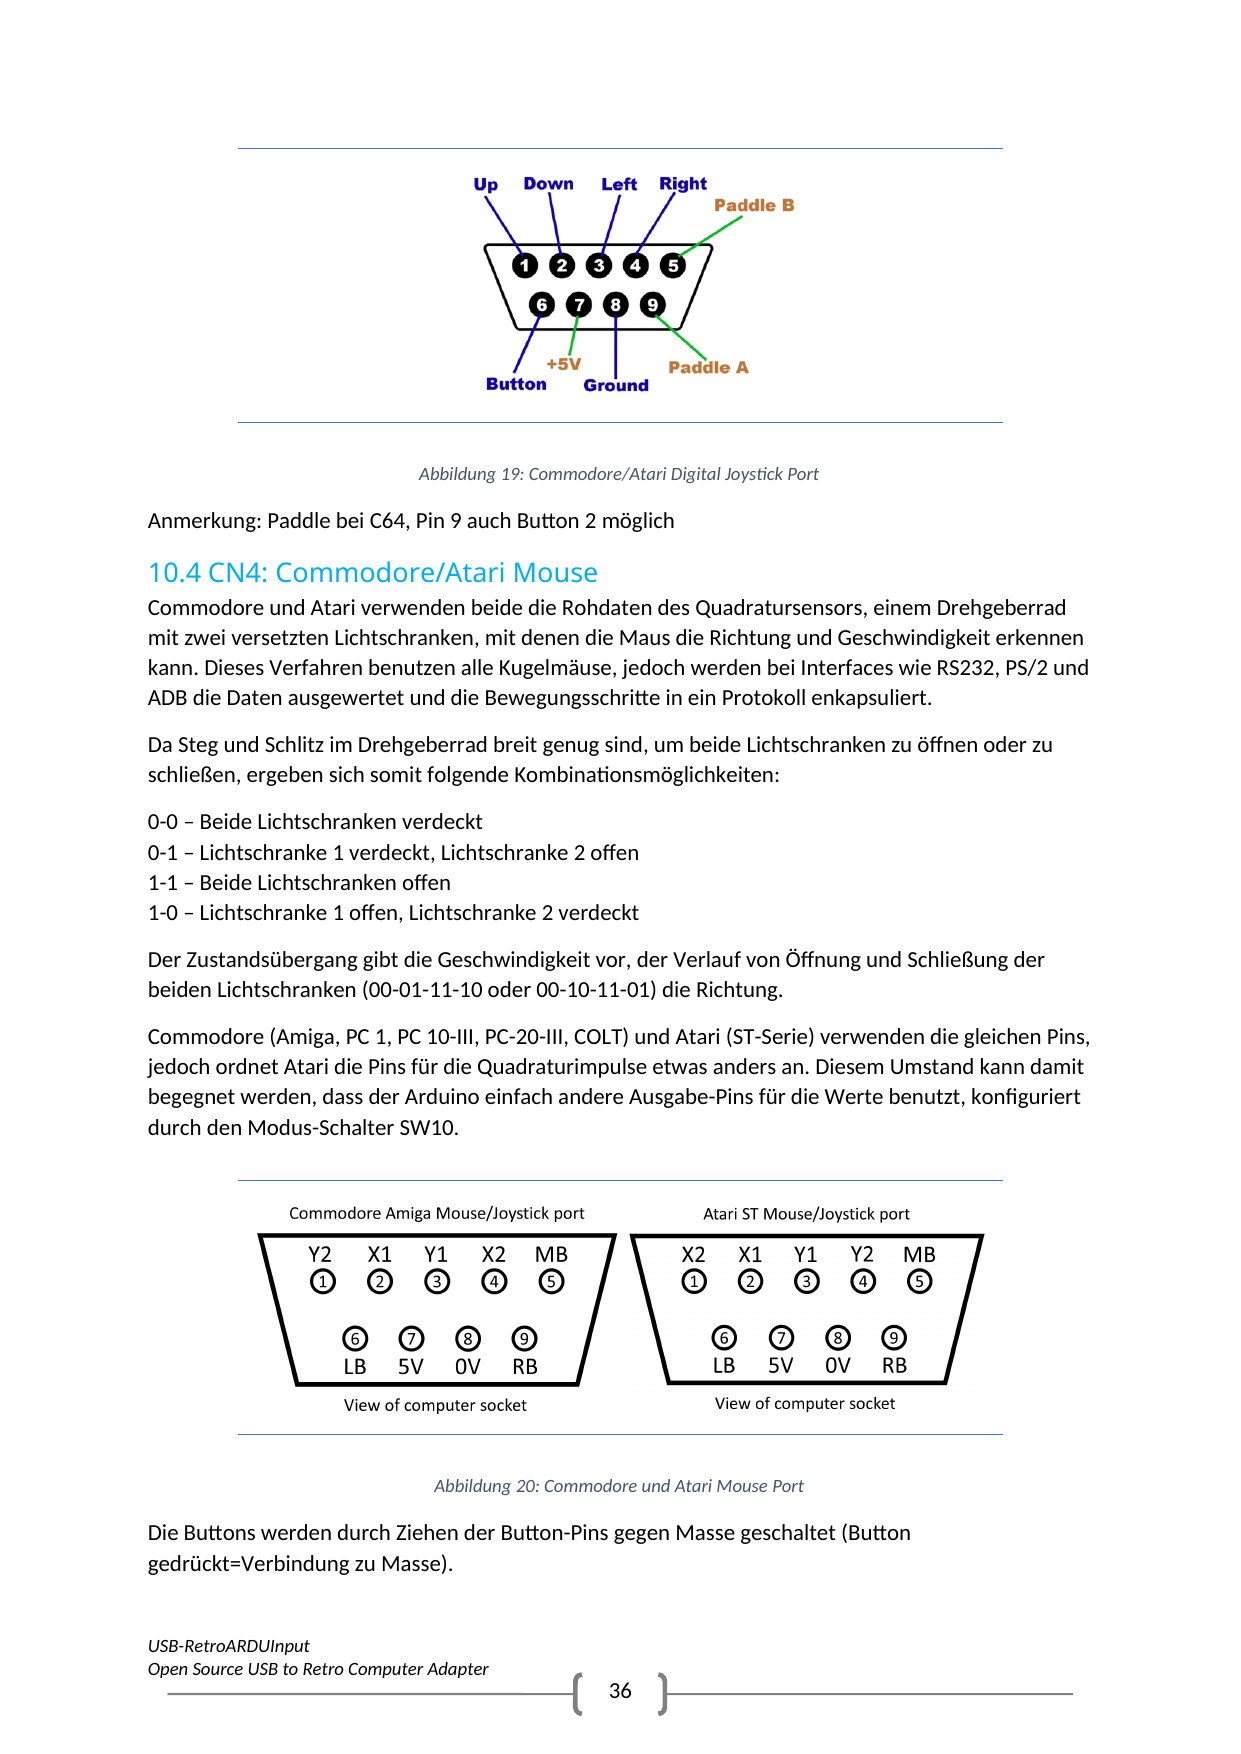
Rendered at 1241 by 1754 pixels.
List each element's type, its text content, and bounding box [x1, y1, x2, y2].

picture [254, 1202, 620, 1414]
picture [439, 169, 801, 401]
text Da Steg und Schlitz im Drehgeberrad breit genug sind, um beide Lichtschranken zu öffnen oder zu schließen, ergeben sich somit folgende Kombinationsmöglichkeiten: [148, 730, 1093, 788]
text Commodore (Amiga, PC 1, PC 10-III, PC-20-III, COLT) und Atari (ST-Serie) verwenden die gleichen Pins, jedoch ordnet Atari die Pins für die Quadraturimpulse etwas anders an. Diesem Umstand kann damit begegnet werden, dass der Arduino einfach andere Ausgabe-Pins für die Werte benutzt, konfiguriert durch den Modus-Schalter SW10. [148, 1022, 1093, 1141]
text Anmerkung: Paddle bei C64, Pin 9 auch Button 2 möglich [148, 506, 1093, 534]
picture [625, 1206, 987, 1414]
text 0-0 – Beide Lichtschranken verdeckt 0-1 – Lichtschranke 1 verdeckt, Lichtschranke 2 offen 1-1 – Beide Lichtschranken offen 1-0 – Lichtschranke 1 offen, Lichtschranke 2 verdeckt [148, 807, 1093, 926]
text Abbildung 20: Commodore und Atari Mouse Port [148, 1475, 1093, 1498]
text Abbildung 19: Commodore/Atari Digital Joystick Port [148, 462, 1093, 485]
text Die Buttons werden durch Ziehen der Button-Pins gegen Masse geschaltet (Button gedrückt=Verbindung zu Masse). [148, 1518, 1093, 1577]
text Der Zustandsübergang gibt die Geschwindigkeit vor, der Verlauf von Öffnung und Schließung der beiden Lichtschranken (00-01-11-10 oder 00-10-11-01) die Richtung. [148, 945, 1093, 1003]
subtitle CN4: Commodore/Atari Mouse [148, 553, 1093, 590]
text Commodore und Atari verwenden beide die Rohdaten des Quadratursensors, einem Drehgeberrad mit zwei versetzten Lichtschranken, mit denen die Maus die Richtung und Geschwindigkeit erkennen kann. Dieses Verfahren benutzen alle Kugelmäuse, jedoch werden bei Interfaces wie RS232, PS/2 und ADB die Daten ausgewertet und die Bewegungsschritte in ein Protokoll enkapsuliert. [148, 593, 1093, 711]
